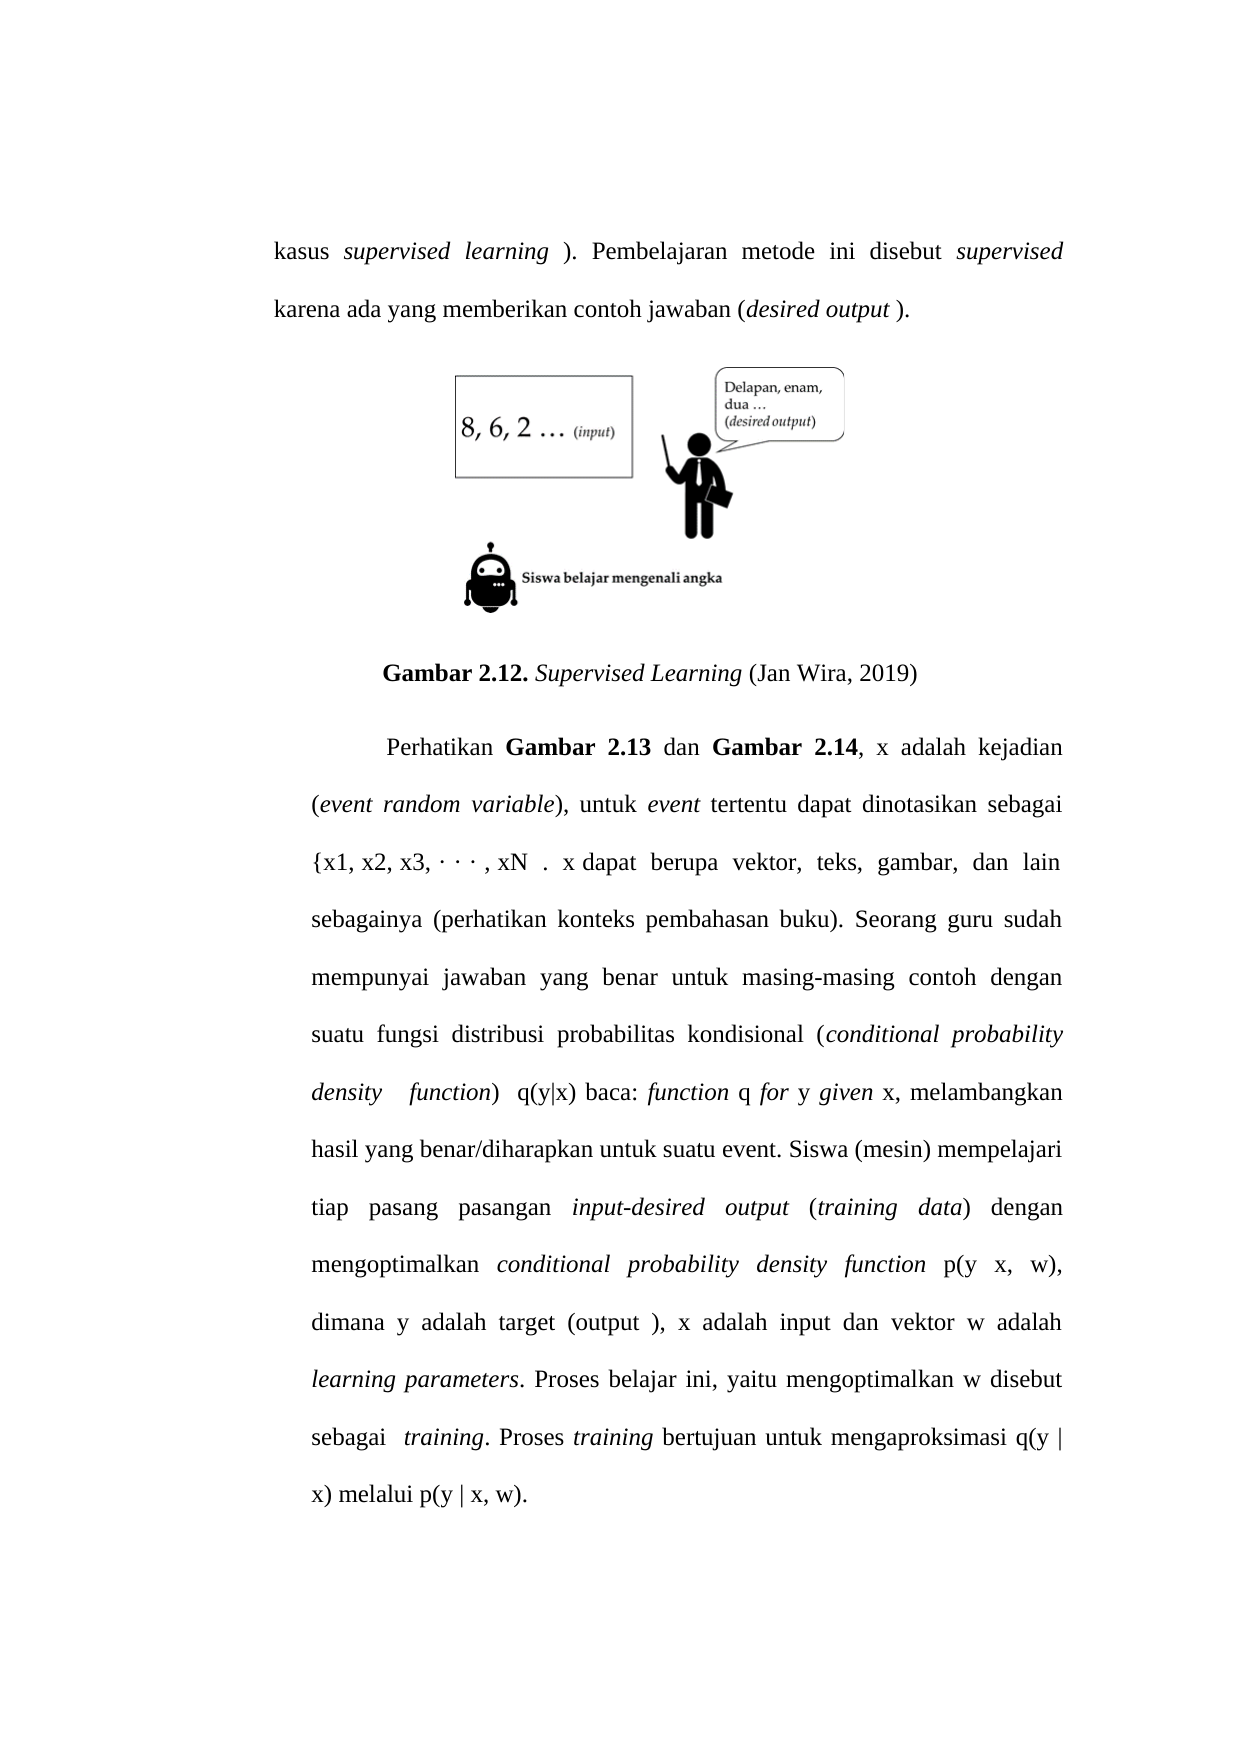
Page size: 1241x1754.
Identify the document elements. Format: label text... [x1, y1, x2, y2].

text Perhatikan Gambar 2.13 dan Gambar 2.14, x adalah kejadian (event random variable), untuk event tertentu dapat dinotasikan sebagai {x1, x2, x3, · · · , xN . x dapat berupa vektor, teks, gambar, dan lain sebagainya (perhatikan konteks pembahasan buku). Seorang guru sudah mempunyai jawaban yang benar untuk masing-masing contoh dengan suatu fungsi distribusi probabilitas kondisional (conditional probability density function) q(y|x) baca: function q for y given x, melambangkan hasil yang benar/diharapkan untuk suatu event. Siswa (mesin) mempelajari tiap pasang pasangan input-desired output (training data) dengan mengoptimalkan conditional probability density function p(y x, w), dimana y adalah target (output ), x adalah input dan vektor w adalah learning parameters. Proses belajar ini, yaitu mengoptimalkan w disebut sebagai training. Proses training bertujuan untuk mengaproksimasi q(y | x) melalui p(y | x, w). [311, 732, 1063, 1508]
text Gambar 2.12. Supervised Learning (Jan Wira, 2019) [236, 658, 1063, 686]
picture [455, 367, 845, 613]
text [274, 236, 1063, 322]
